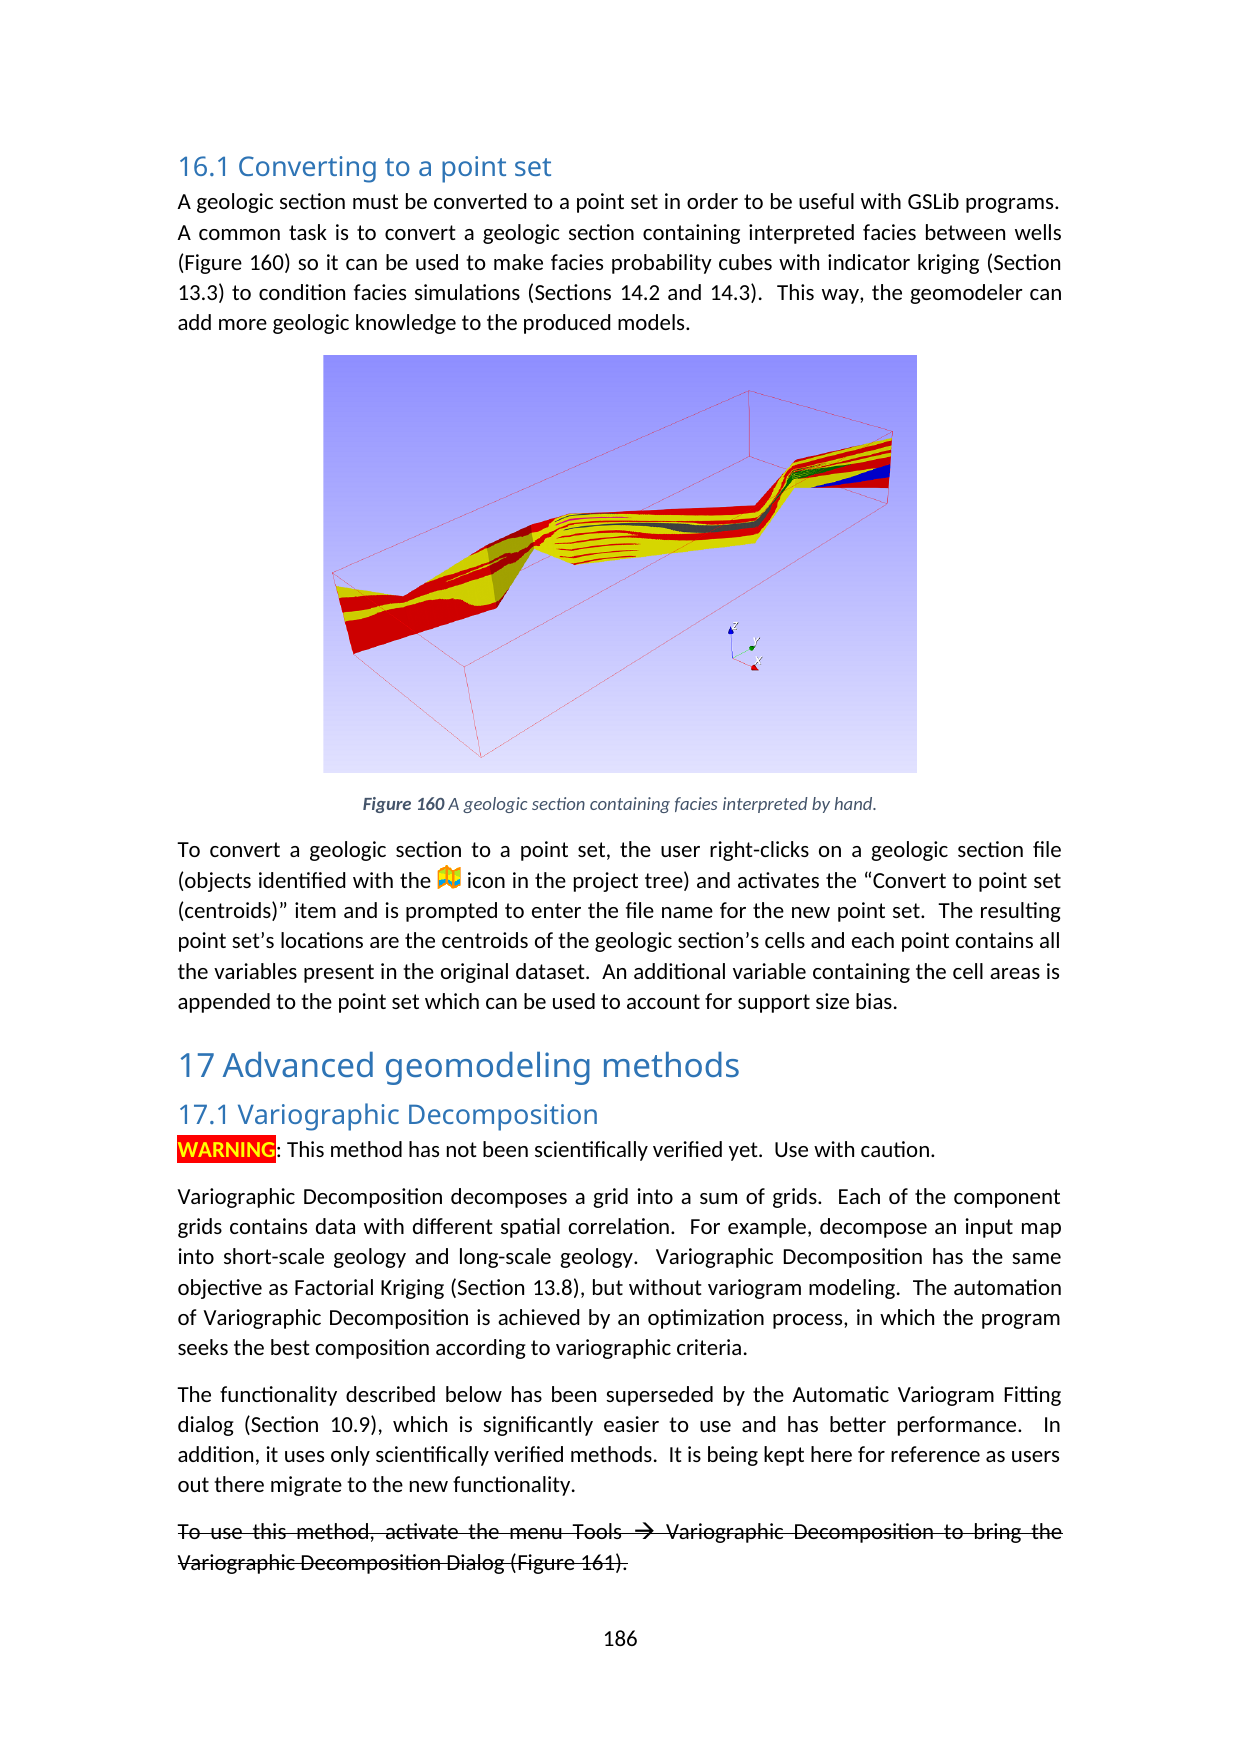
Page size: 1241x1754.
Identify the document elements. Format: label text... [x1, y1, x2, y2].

subtitle Variographic Decomposition [177, 1095, 1063, 1132]
picture [323, 355, 917, 773]
text The functionality described below has been superseded by the Automatic Variogram Fitting dialog (Section 10.9), which is significantly easier to use and has better performance. In addition, it uses only scientifically verified methods. It is being kept here for reference as users out there migrate to the new functionality. [177, 1380, 1063, 1499]
text Figure 160 A geologic section containing facies interpreted by hand. [177, 792, 1063, 814]
text A geologic section must be converted to a point set in order to be useful with GSLib programs. A common task is to convert a geologic section containing interpreted facies between wells (Figure 160) so it can be used to make facies probability cubes with indicator kriging (Section 13.3) to condition facies simulations (Sections 14.2 and 14.3). This way, the geomodeler can add more geologic knowledge to the produced models. [177, 187, 1063, 336]
text To convert a geologic section to a point set, the user right-clicks on a geologic section file (objects identified with the icon in the project tree) and activates the “Convert to point set (centroids)” item and is prompted to enter the file name for the new point set. The resulting point set’s locations are the centroids of the geologic section’s cells and each point contains all the variables present in the original dataset. An additional variable containing the cell areas is appended to the point set which can be used to account for support size bias. [177, 835, 1063, 1015]
text WARNING: This method has not been scientifically verified yet. Use with caution. [276, 1135, 1063, 1163]
subtitle Advanced geomodeling methods [177, 1042, 1063, 1088]
subtitle Converting to a point set [177, 148, 1063, 184]
picture [437, 865, 461, 889]
text Variographic Decomposition decomposes a grid into a sum of grids. Each of the component grids contains data with different spatial correlation. For example, decompose an input map into short-scale geology and long-scale geology. Variographic Decomposition has the same objective as Factorial Kriging (Section 13.8), but without variogram modeling. The automation of Variographic Decomposition is achieved by an optimization process, in which the program seeks the best composition according to variographic criteria. [177, 1182, 1063, 1361]
text To use this method, activate the menu Tools Variographic Decomposition to bring the Variographic Decomposition Dialog (Figure 161). [177, 1534, 1063, 1576]
text To use this method, activate the menu Tools Variographic Decomposition to bring the Variographic Decomposition Dialog (Figure 161). [177, 1517, 1063, 1533]
